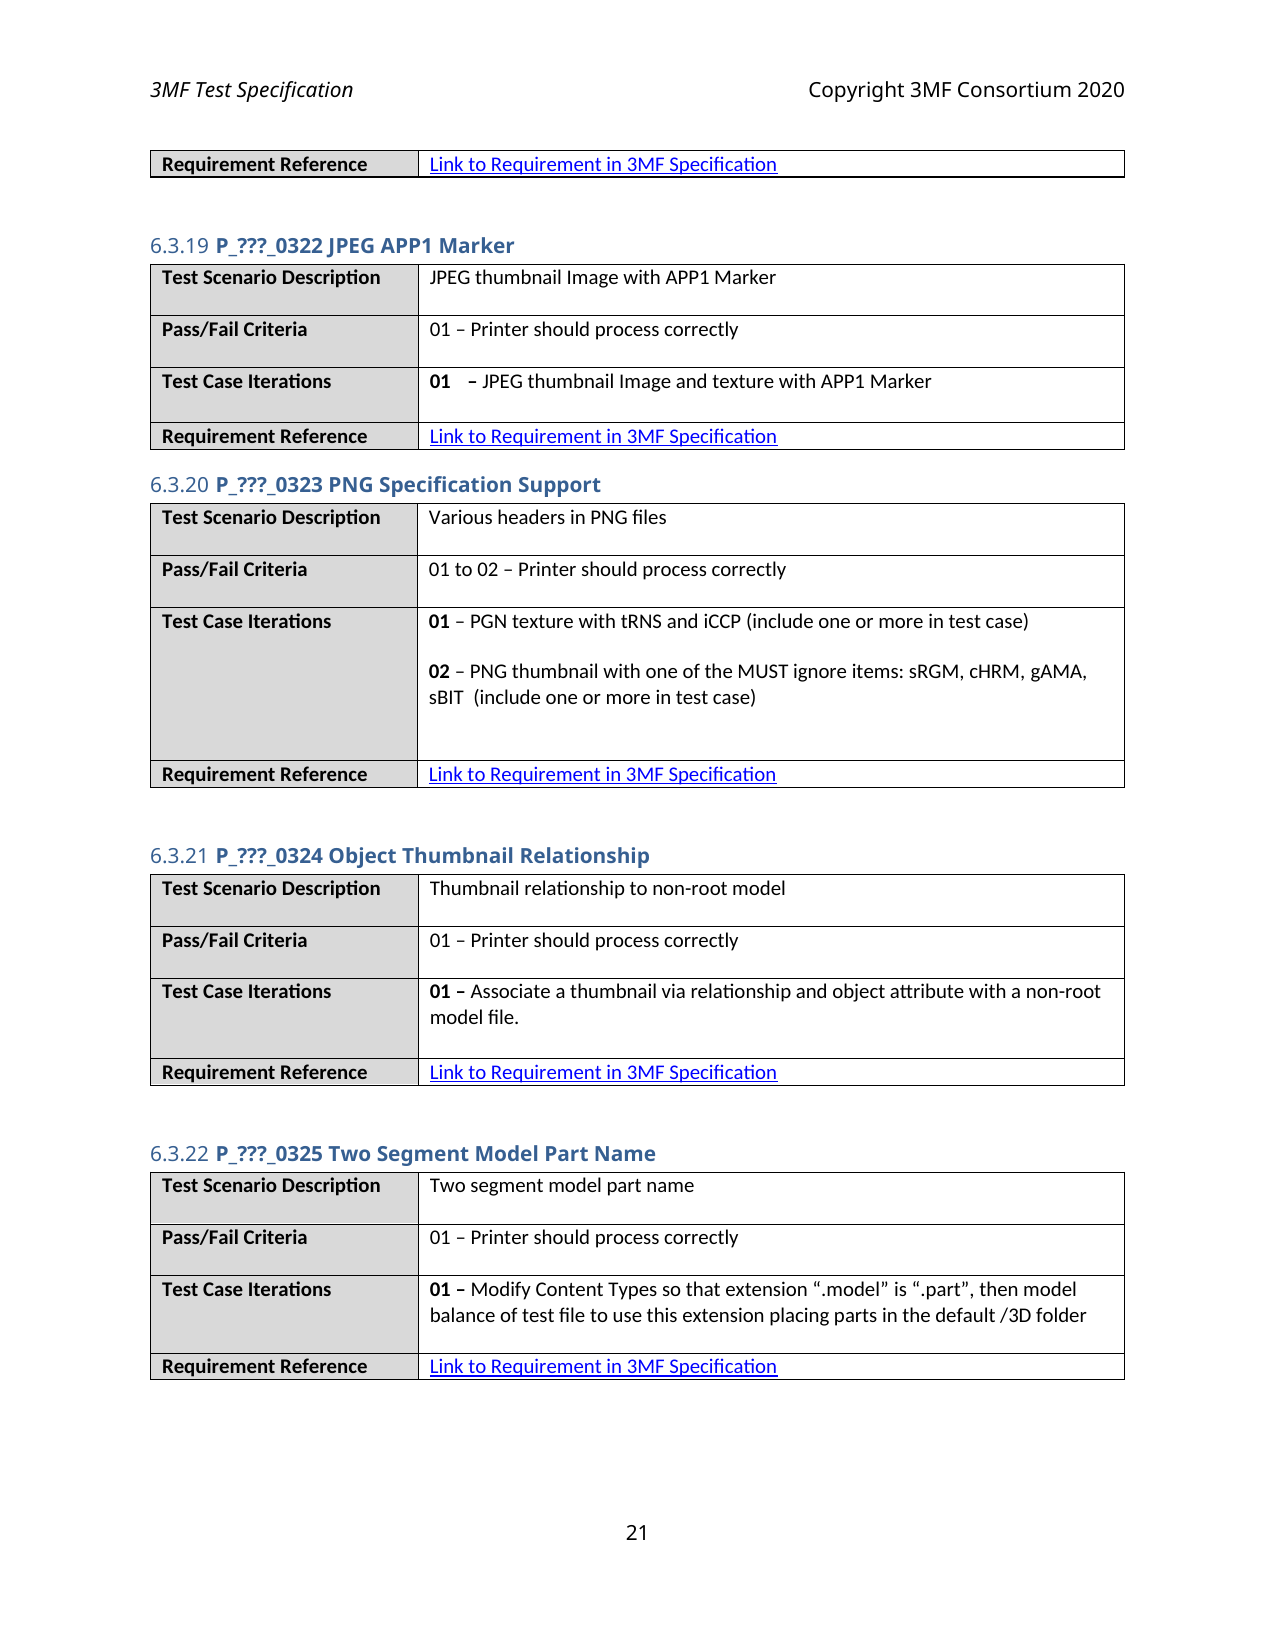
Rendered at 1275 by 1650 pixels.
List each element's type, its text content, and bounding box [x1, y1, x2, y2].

table_header JPEG thumbnail Image with APP1 Marker [419, 265, 1124, 315]
table_cell Pass/Fail Criteria [151, 316, 418, 367]
table_cell Link to Requirement in 3MF Specification [419, 1059, 1124, 1084]
table_cell Pass/Fail Criteria [151, 556, 417, 607]
table_cell Link to Requirement in 3MF Specification [419, 151, 1124, 176]
subtitle P_???_0322 JPEG APP1 Marker [150, 231, 1125, 259]
table_cell Link to Requirement in 3MF Specification [419, 1354, 1124, 1379]
table_cell Requirement Reference [151, 423, 418, 449]
table_cell Pass/Fail Criteria [151, 1225, 418, 1275]
subtitle P_???_0325 Two Segment Model Part Name [150, 1139, 1125, 1167]
table_cell Test Case Iterations [151, 608, 417, 760]
table_header Various headers in PNG files [418, 504, 1124, 555]
table_header Test Scenario Description [151, 504, 417, 555]
subtitle P_???_0323 PNG Specification Support [150, 471, 1125, 499]
table_cell Requirement Reference [151, 761, 417, 787]
table_cell 01 – Printer should process correctly [419, 1225, 1124, 1275]
table_cell 01 to 02 – Printer should process correctly [418, 556, 1124, 607]
table_header Thumbnail relationship to non-root model [419, 875, 1124, 926]
table_cell Requirement Reference [151, 1059, 418, 1084]
table_header Test Scenario Description [151, 265, 418, 315]
table_header Two segment model part name [419, 1173, 1124, 1223]
table_cell Test Case Iterations [151, 368, 418, 422]
table_header Test Scenario Description [151, 875, 418, 926]
table_cell – JPEG thumbnail Image and texture with APP1 Marker [419, 368, 1124, 422]
table_cell Test Case Iterations [151, 1276, 418, 1353]
table_cell 01 – Modify Content Types so that extension “.model” is “.part”, then model balance of test file to use this extension placing parts in the default /3D folder [419, 1276, 1124, 1353]
table_cell 01 – Printer should process correctly [419, 927, 1124, 978]
table_cell Requirement Reference [151, 1354, 418, 1379]
table_cell Link to Requirement in 3MF Specification [418, 761, 1124, 787]
table_cell Pass/Fail Criteria [151, 927, 418, 978]
table_cell 01 – Associate a thumbnail via relationship and object attribute with a non-root model file. [419, 979, 1124, 1058]
table_cell Test Case Iterations [151, 979, 418, 1058]
table_cell Requirement Reference [151, 151, 418, 176]
subtitle P_???_0324 Object Thumbnail Relationship [150, 841, 1125, 870]
table_cell 01 – PGN texture with tRNS and iCCP (include one or more in test case) 02 – PNG thumbnail with one of the MUST ignore items: sRGM, cHRM, gAMA, sBIT (include one or more in test case) [418, 608, 1124, 760]
table_cell 01 – Printer should process correctly [419, 316, 1124, 367]
table_header Test Scenario Description [151, 1173, 418, 1223]
table_cell Link to Requirement in 3MF Specification [419, 423, 1124, 449]
